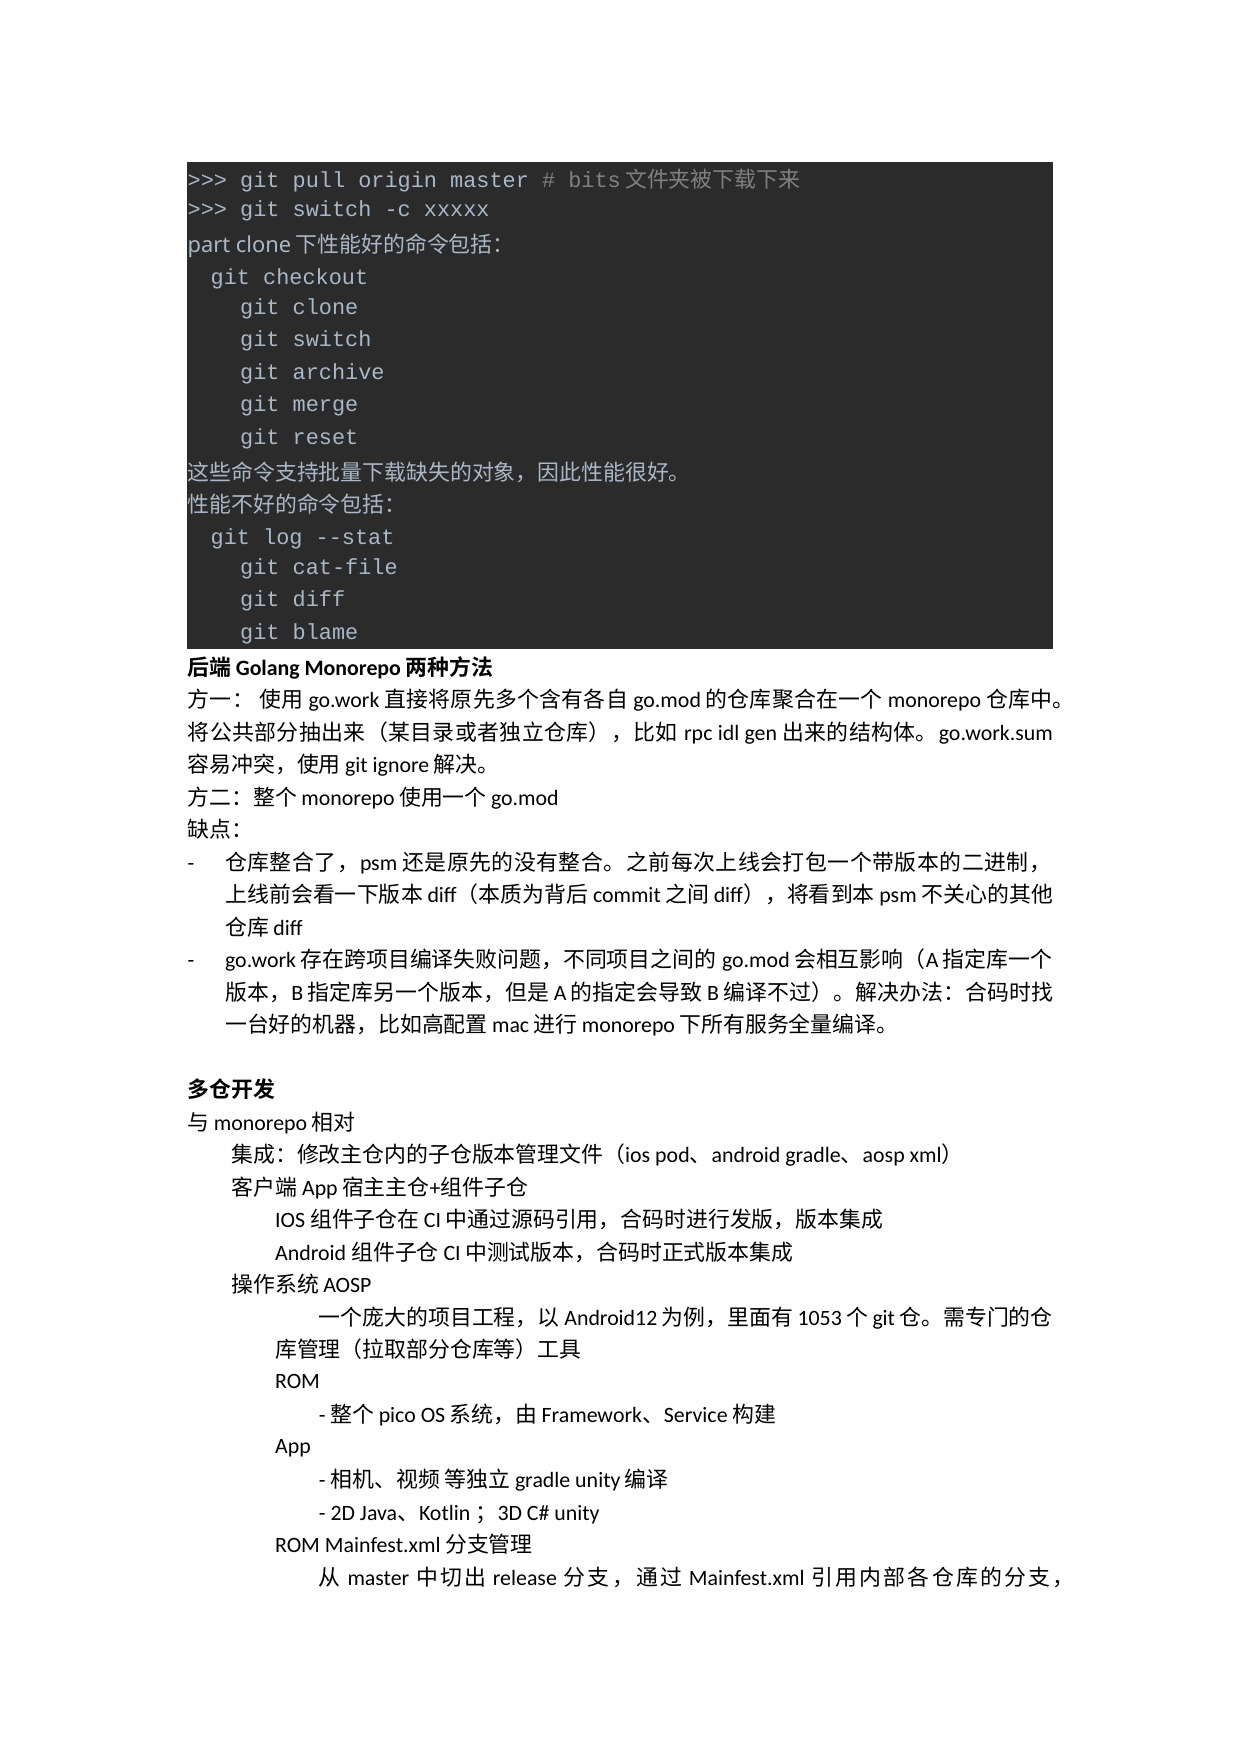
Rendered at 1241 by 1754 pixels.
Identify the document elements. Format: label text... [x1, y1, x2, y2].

text 方一： 使用go.work直接将原先多个含有各自go.mod的仓库聚合在一个monorepo仓库中。将公共部分抽出来（某目录或者独立仓库），比如rpc idl gen出来的结构体。go.work.sum容易冲突，使用git ignore解决。 [187, 682, 1053, 779]
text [275, 1559, 1053, 1592]
text 操作系统AOSP [187, 1267, 1053, 1299]
text ROM Mainfest.xml分支管理 [253, 1527, 1053, 1559]
text - 2D Java、Kotlin ；3D C# unity [275, 1494, 1053, 1527]
text part clone下性能好的命令包括： git checkout git clone git switch git archive git merge git reset 这些命令支持批量下载缺失的对象，因此性能很好。 性能不好的命令包括： git log --stat git cat-file git diff git blame [187, 227, 1053, 649]
text 多仓开发 [187, 1072, 1053, 1104]
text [187, 162, 1053, 227]
list 仓库整合了，psm还是原先的没有整合。之前每次上线会打包一个带版本的二进制，上线前会看一下版本diff（本质为背后commit之间diff），将看到本psm不关心的其他仓库diff [187, 844, 1053, 942]
text - 相机、视频 等独立gradle unity编译 [297, 1462, 1053, 1494]
text 集成：修改主仓内的子仓版本管理文件（ios pod、android gradle、aosp xml） [187, 1137, 1053, 1169]
text ROM [231, 1364, 1053, 1397]
text 与monorepo相对 [187, 1104, 1053, 1137]
text Android 组件子仓 CI中测试版本，合码时正式版本集成 [187, 1234, 1053, 1267]
text 客户端 App宿主主仓+组件子仓 [187, 1169, 1053, 1202]
text 一个庞大的项目工程，以Android12为例，里面有1053个git仓。需专门的仓库管理（拉取部分仓库等）工具 [275, 1299, 1053, 1364]
text 缺点： [187, 812, 1053, 844]
text App [253, 1429, 1053, 1462]
text IOS 组件子仓在CI中通过源码引用，合码时进行发版，版本集成 [187, 1202, 1053, 1234]
text 方二：整个monorepo使用一个go.mod [187, 779, 1053, 812]
list go.work存在跨项目编译失败问题，不同项目之间的go.mod会相互影响（A指定库一个版本，B指定库另一个版本，但是A的指定会导致B编译不过）。解决办法：合码时找一台好的机器，比如高配置mac进行monorepo下所有服务全量编译。 [187, 942, 1053, 1039]
text 后端Golang Monorepo两种方法 [187, 649, 1053, 682]
text - 整个pico OS系统，由Framework、Service构建 [297, 1397, 1053, 1429]
